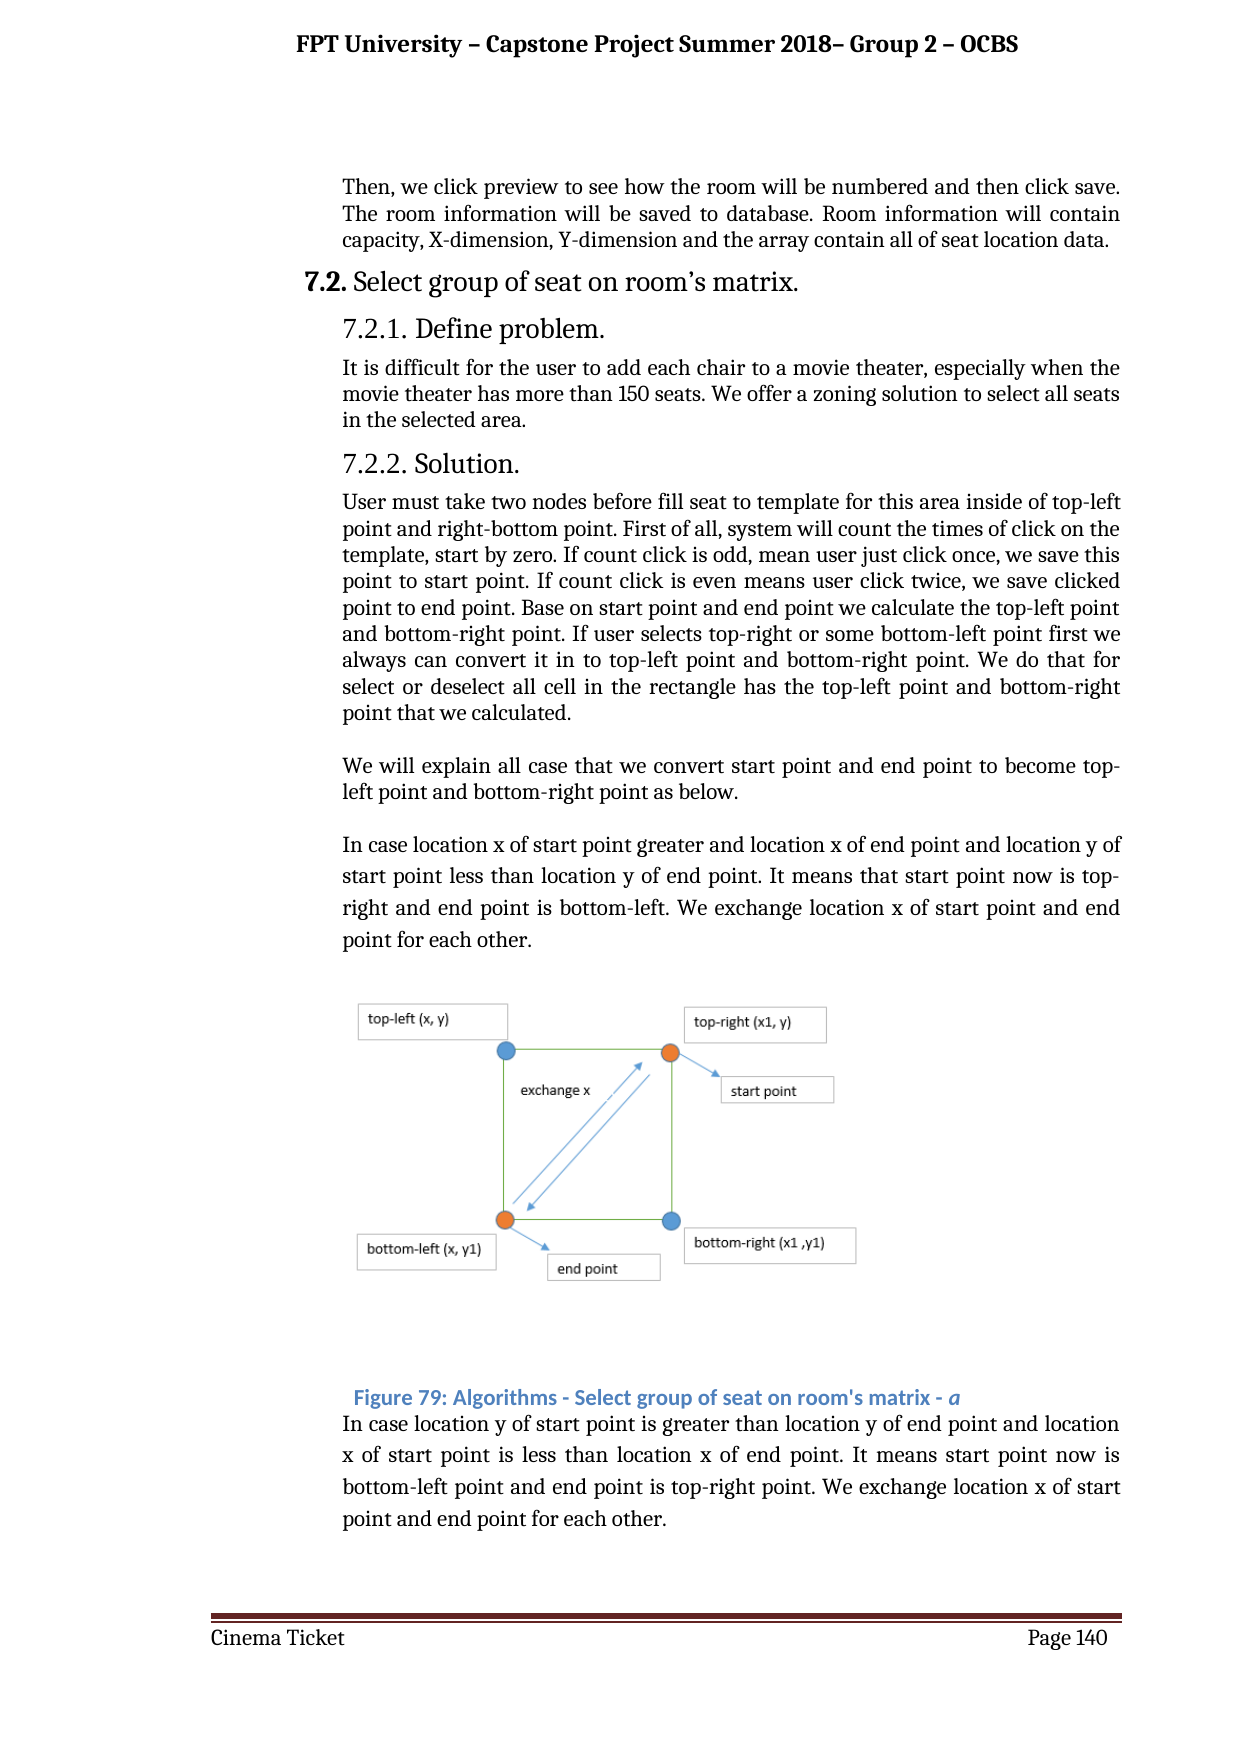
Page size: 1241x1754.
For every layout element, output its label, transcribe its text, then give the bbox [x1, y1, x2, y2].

text Solution. [342, 446, 1122, 481]
text Define problem. [342, 312, 1122, 346]
picture [342, 972, 867, 1363]
text We will explain all case that we convert start point and end point to become top-left point and bottom-right point as below. [342, 753, 1122, 805]
text It is difficult for the user to add each chair to a movie theater, especially when the movie theater has more than 150 seats. We offer a zoning solution to select all seats in the selected area. [342, 354, 1122, 434]
text In case location x of start point greater and location x of end point and location y of start point less than location y of end point. It means that start point now is top-right and end point is bottom-left. We exchange location x of start point and end point for each other. [342, 832, 1122, 953]
text User must take two nodes before fill seat to template for this area inside of top-left point and right-bottom point. First of all, system will count the times of click on the template, start by zero. If count click is odd, mean user just click once, we save this point to start point. If count click is even means user click twice, we save clicked point to end point. Base on start point and end point we calculate the top-left point and bottom-right point. If user selects top-right or some bottom-left point first we always can convert it in to top-left point and bottom-right point. We do that for select or deselect all cell in the rectangle has the top-left point and bottom-right point that we calculated. [342, 489, 1122, 726]
text In case location y of start point is greater than location y of end point and location x of start point is less than location x of end point. It means start point now is bottom-left point and end point is top-right point. We exchange location x of start point and end point for each other. [342, 1411, 1122, 1532]
text Select group of seat on room’s matrix. [304, 266, 1122, 299]
text Then, we click preview to see how the room will be numbered and then click save. The room information will be saved to database. Room information will contain capacity, X-dimension, Y-dimension and the array contain all of seat location data. [342, 174, 1122, 253]
text Figure 79: Algorithms - Select group of seat on room's matrix - a [192, 1383, 1122, 1411]
